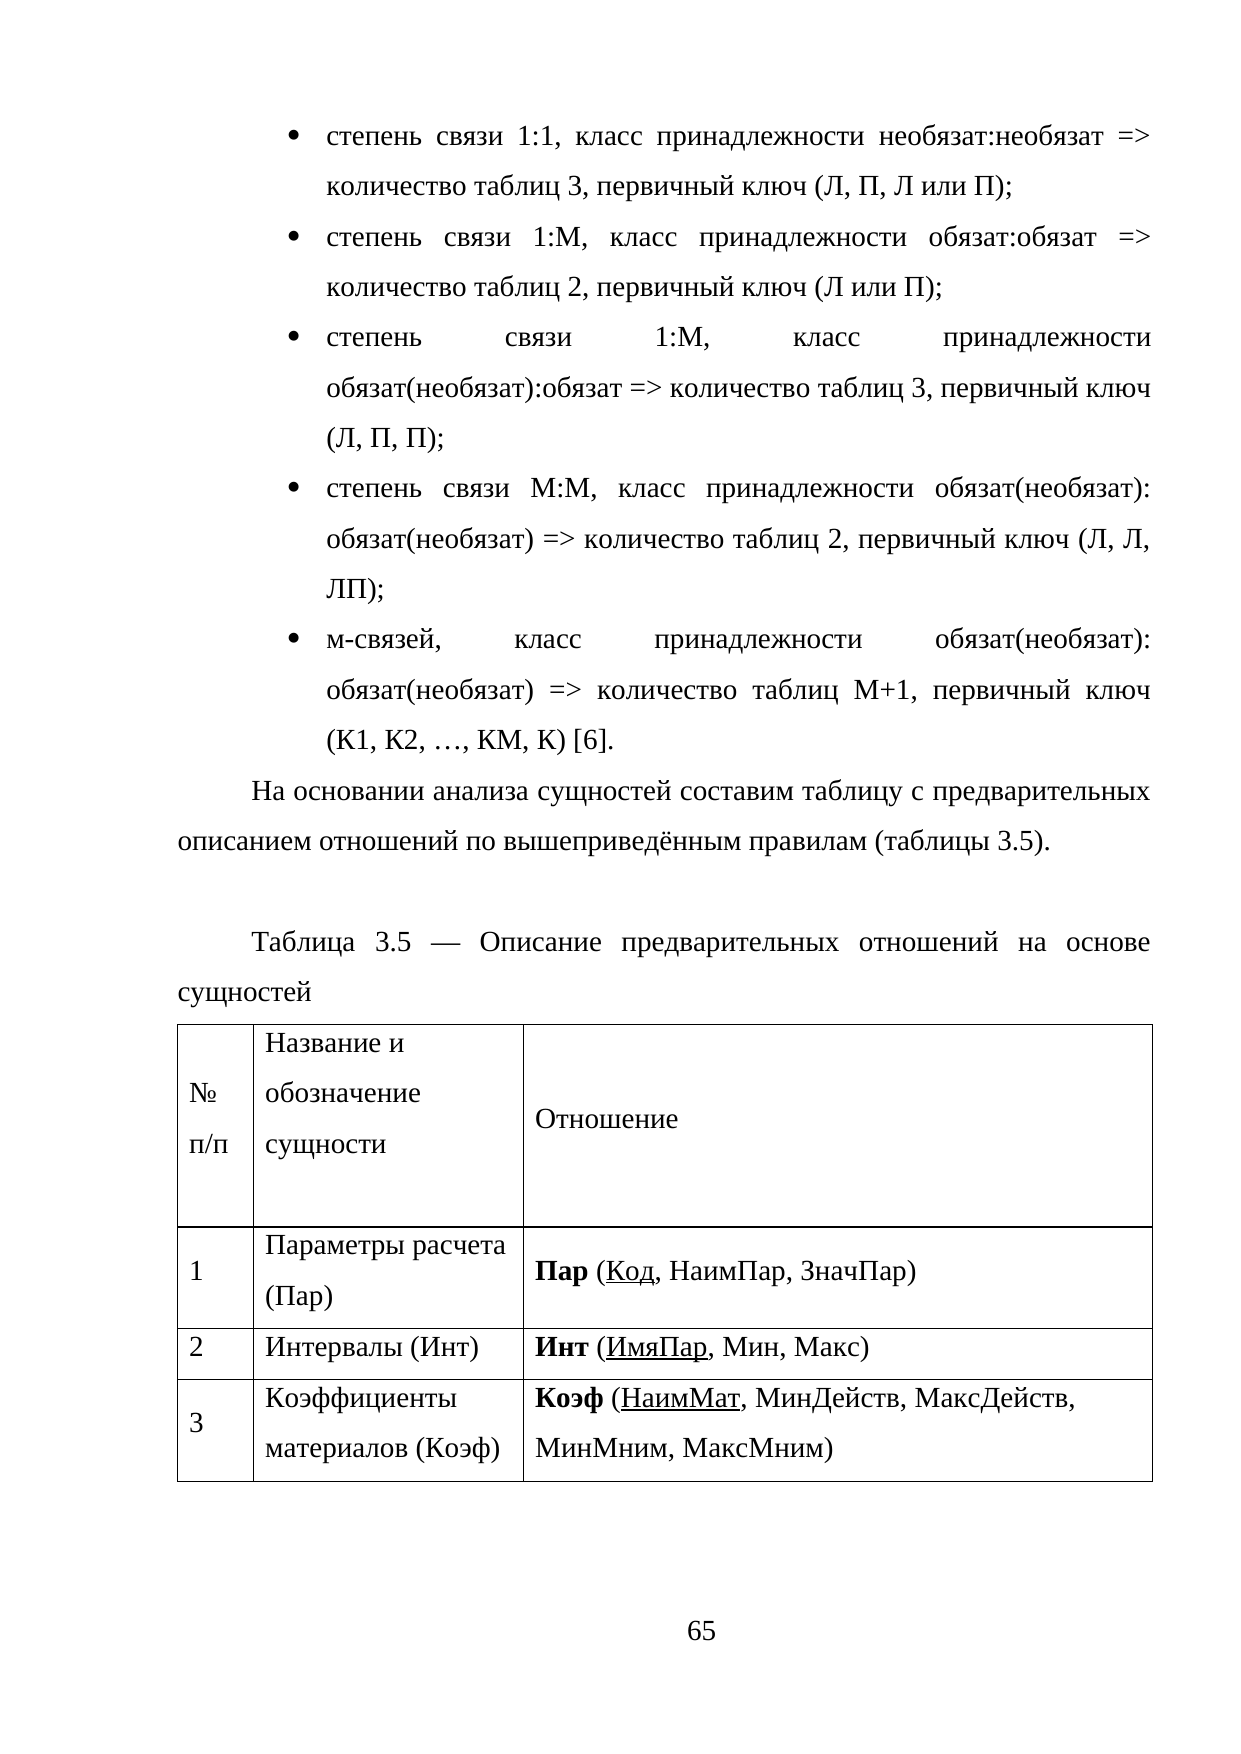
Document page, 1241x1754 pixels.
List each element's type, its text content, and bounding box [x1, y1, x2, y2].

table_cell Параметры расчета (Пар) [254, 1228, 523, 1328]
table_header Название и обозначение сущности [254, 1025, 523, 1226]
table_cell 2 [178, 1329, 253, 1379]
text Таблица 3.5 — Описание предварительных отношений на основе сущностей [177, 924, 1152, 1007]
text На основании анализа сущностей составим таблицу с предварительных описанием отношений по вышеприведённым правилам (таблицы 3.5). [177, 773, 1152, 857]
table_cell 3 [178, 1380, 253, 1481]
table_cell Коэф (НаимМат, МинДейств, МаксДейств, МинМним, МаксМним) [524, 1380, 1152, 1481]
list степень связи 1:1, класс принадлежности необязат:необязат => количество таблиц 3, первичный ключ (Л, П, Л или П); [288, 118, 1152, 202]
table_header № п/п [178, 1025, 253, 1226]
table_cell 1 [178, 1228, 253, 1328]
table_cell Пар (Код, НаимПар, ЗначПар) [524, 1228, 1152, 1328]
list м-связей, класс принадлежности обязат(необязат): обязат(необязат) => количество таблиц М+1, первичный ключ (К1, К2, …, КМ, К) [6]. [288, 622, 1152, 756]
list степень связи 1:М, класс принадлежности обязат:обязат => количество таблиц 2, первичный ключ (Л или П); [288, 219, 1152, 303]
table_cell Коэффициенты материалов (Коэф) [254, 1380, 523, 1481]
table_header Отношение [524, 1025, 1152, 1226]
list степень связи М:М, класс принадлежности обязат(необязат): обязат(необязат) => количество таблиц 2, первичный ключ (Л, Л, ЛП); [288, 471, 1152, 605]
table_cell Интервалы (Инт) [254, 1329, 523, 1379]
table_cell Инт (ИмяПар, Мин, Макс) [524, 1329, 1152, 1379]
list степень связи 1:М, класс принадлежности обязат(необязат):обязат => количество таблиц 3, первичный ключ (Л, П, П); [288, 319, 1152, 454]
